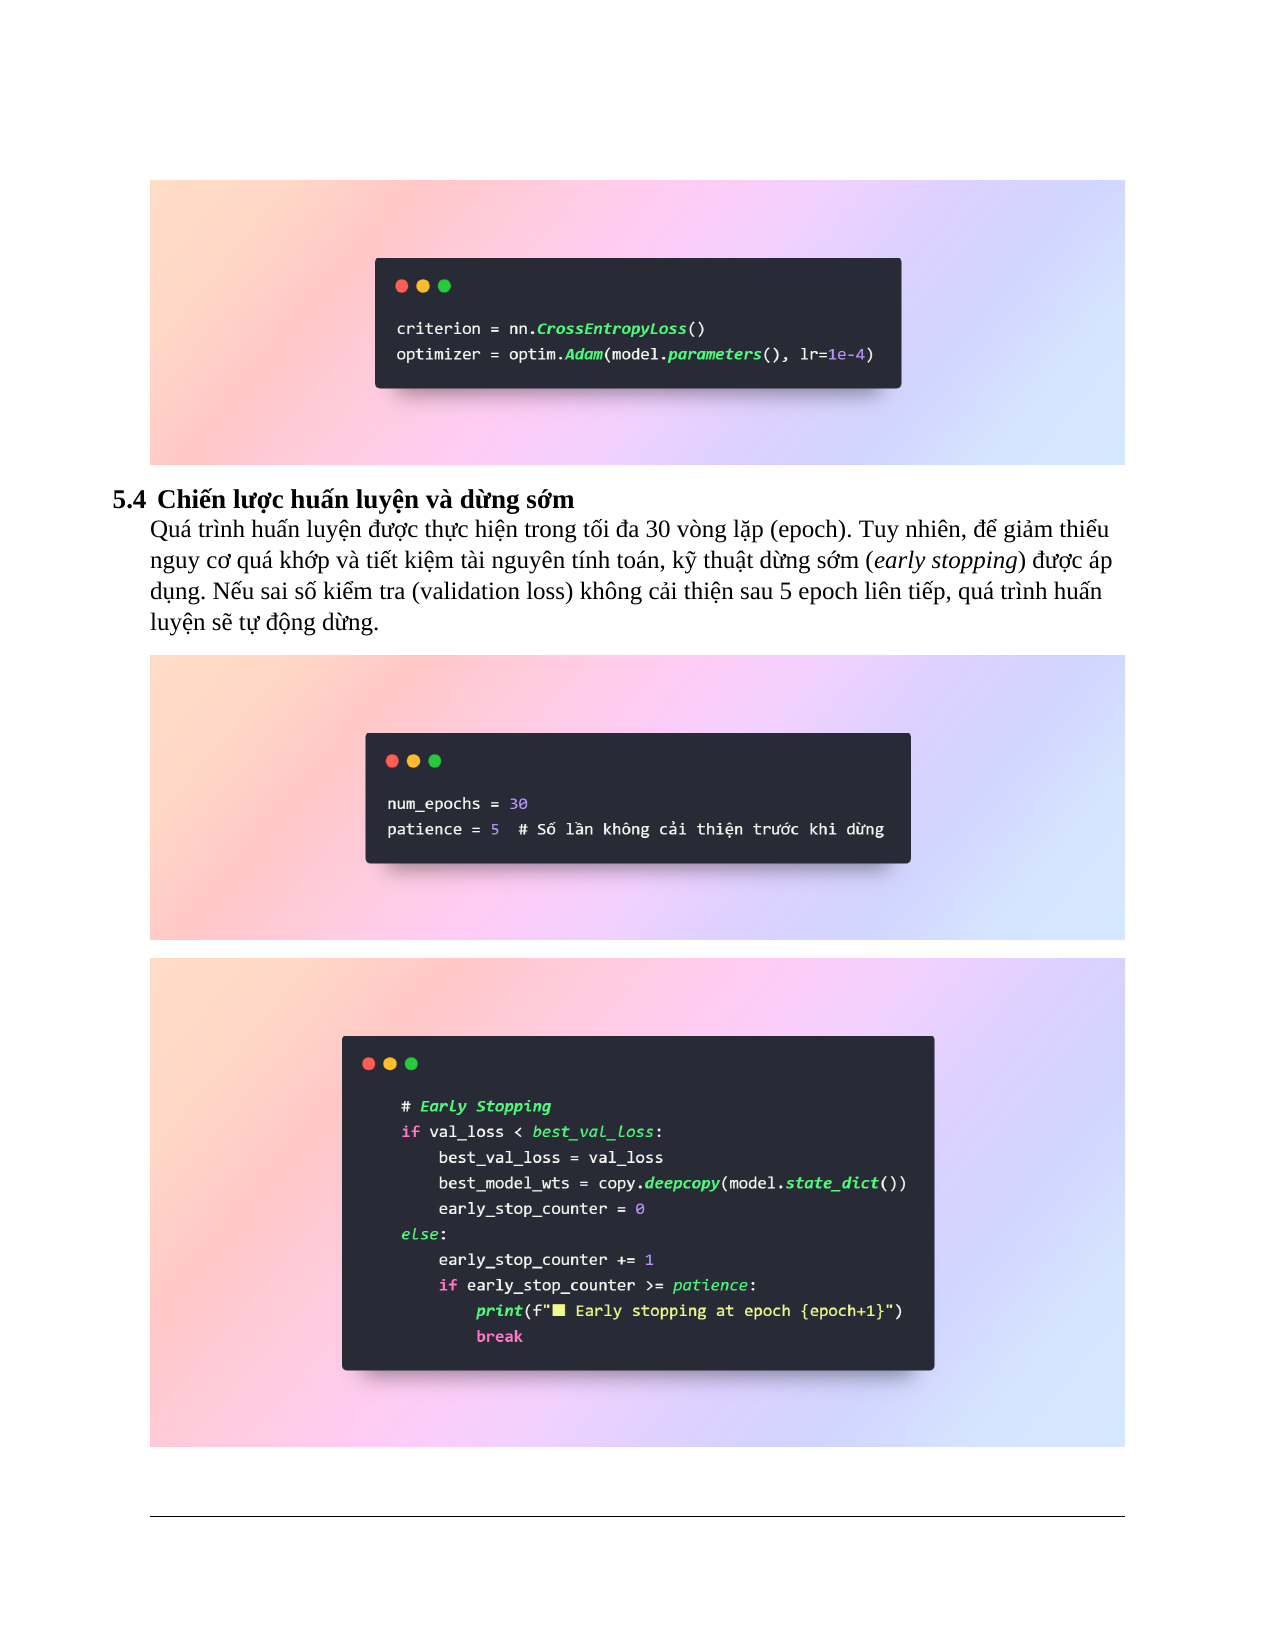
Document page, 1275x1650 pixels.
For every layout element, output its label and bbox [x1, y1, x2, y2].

picture [150, 655, 1125, 940]
picture [150, 958, 1125, 1447]
picture [150, 180, 1125, 465]
